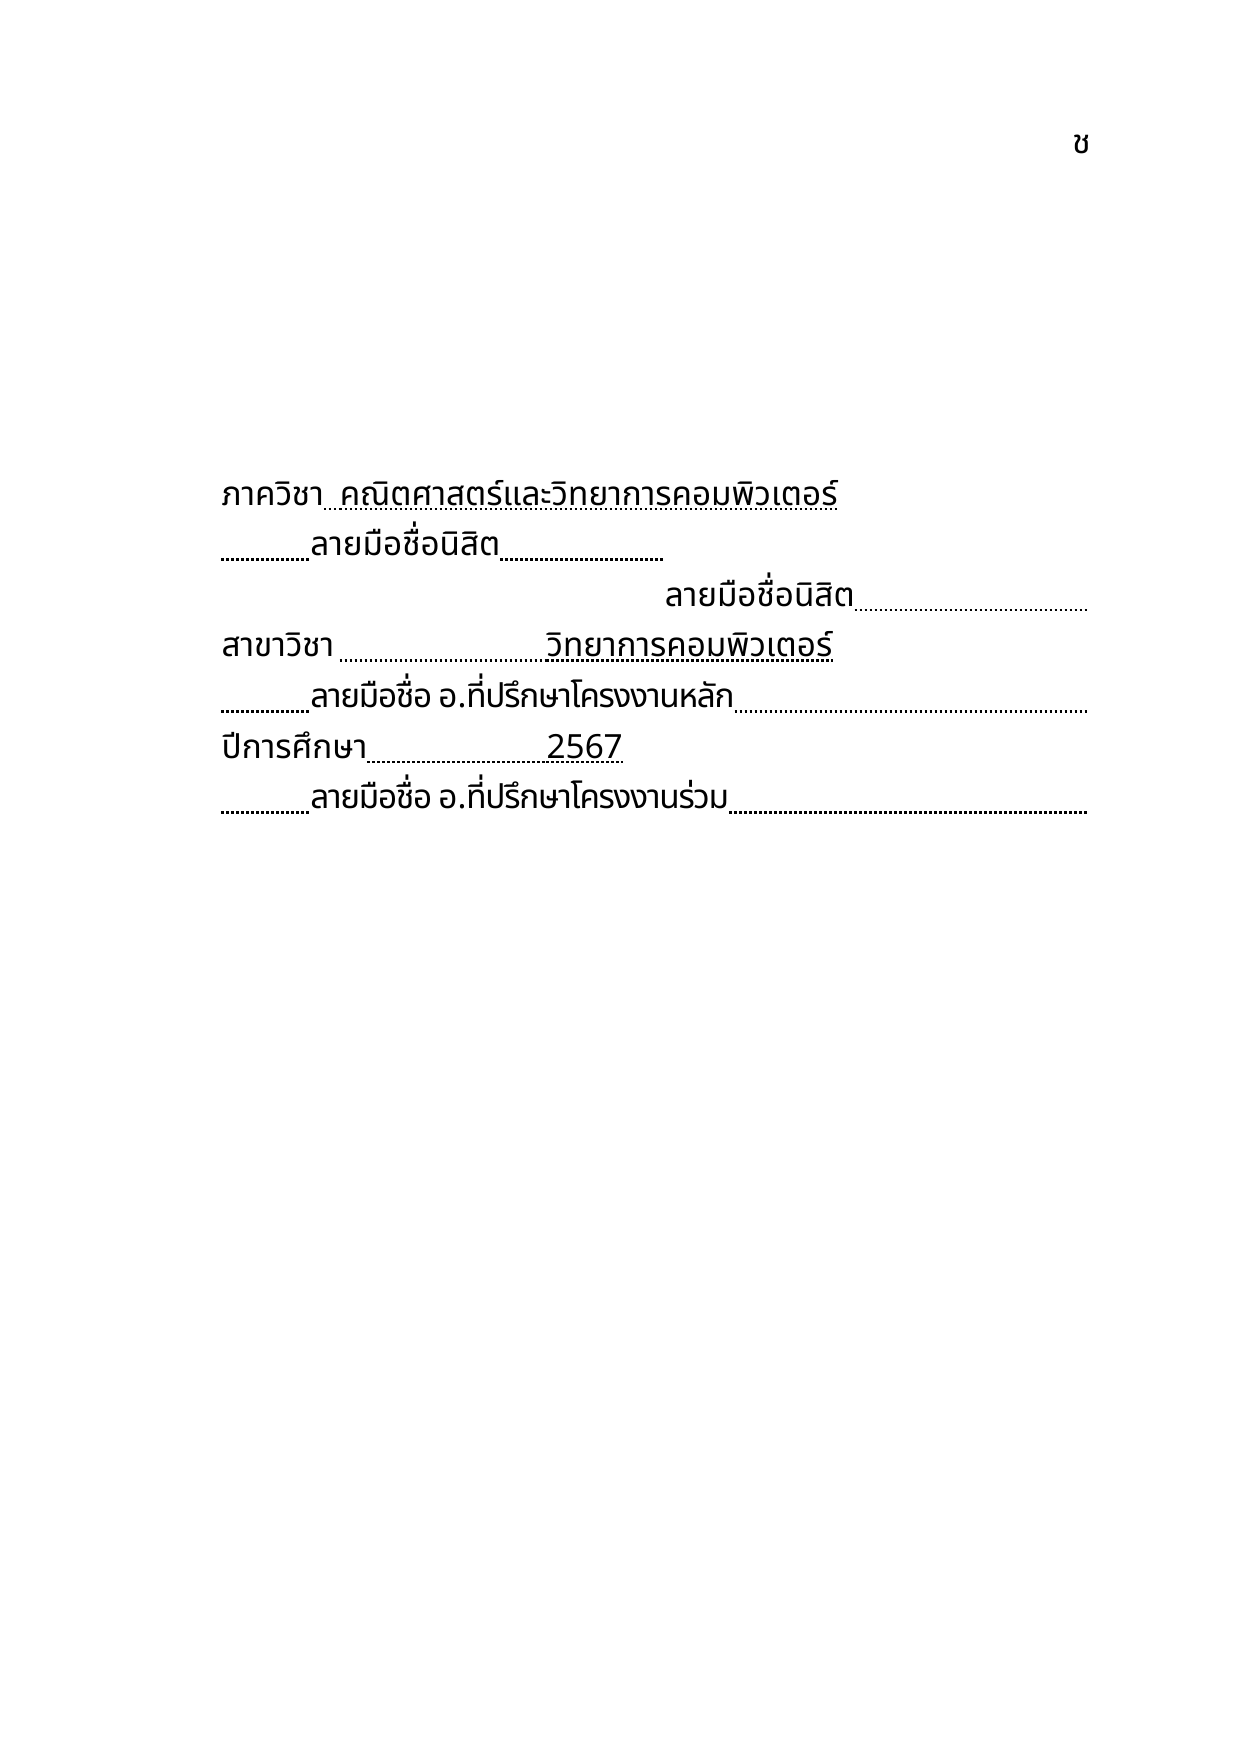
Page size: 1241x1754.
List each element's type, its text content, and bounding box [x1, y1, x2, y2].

text ปีการศึกษา 2567 ลายมือชื่อ อ.ที่ปรึกษาโครงงานร่วม [221, 722, 1090, 824]
text สาขาวิชา วิทยาการคอมพิวเตอร์ ลายมือชื่อ อ.ที่ปรึกษาโครงงานหลัก [221, 621, 1090, 722]
text ภาควิชา คณิตศาสตร์และวิทยาการคอมพิวเตอร์ ลายมือชื่อนิสิต ลายมือชื่อนิสิต [221, 470, 1090, 621]
